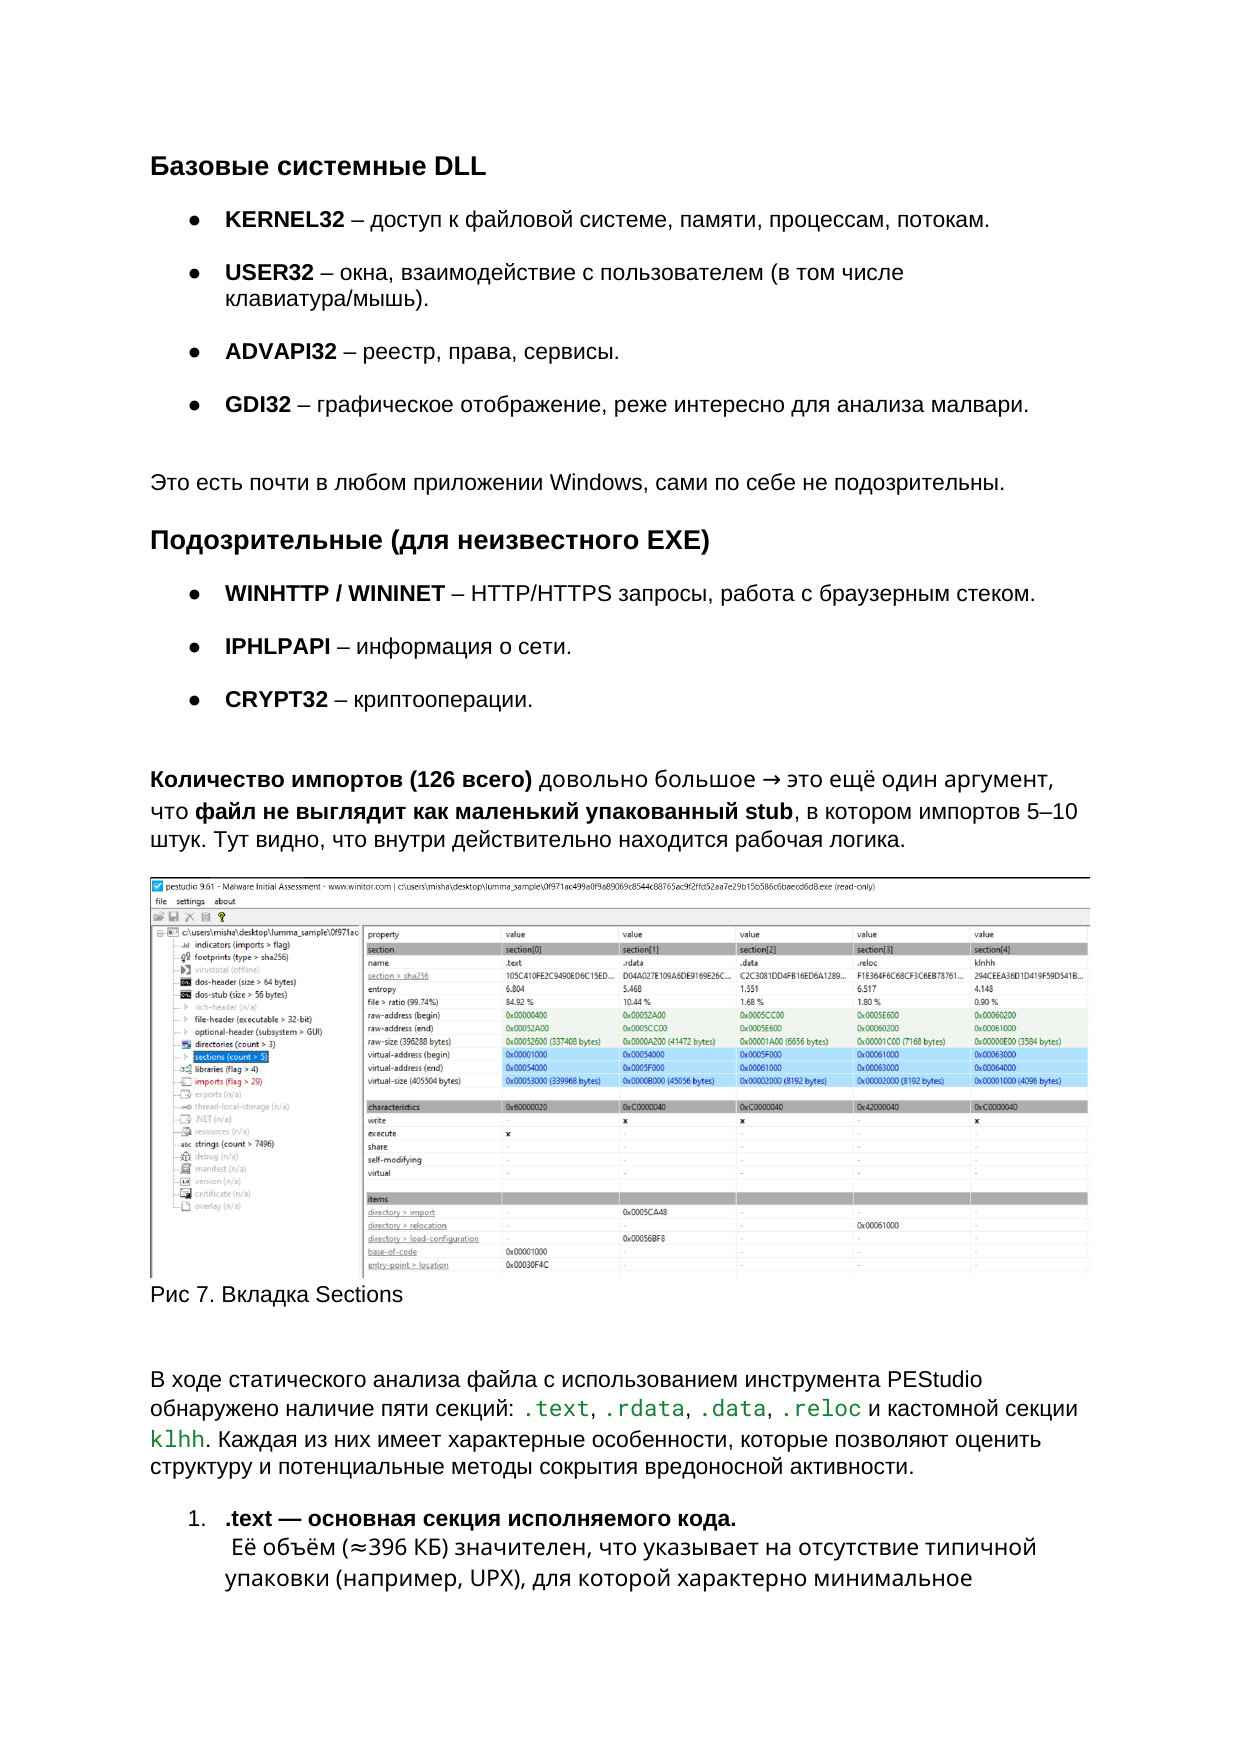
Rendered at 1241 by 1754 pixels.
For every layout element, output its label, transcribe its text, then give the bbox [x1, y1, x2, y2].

list KERNEL32 – доступ к файловой системе, памяти, процессам, потокам. [187, 206, 1090, 259]
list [187, 1504, 1090, 1593]
subtitle Базовые системные DLL [150, 150, 1090, 181]
list CRYPT32 – криптооперации. [187, 686, 1090, 738]
list WINHTTP / WININET – HTTP/HTTPS запросы, работа с браузерным стеком. [187, 580, 1090, 633]
list GDI32 – графическое отображение, реже интересно для анализа малвари. [187, 391, 1090, 443]
text Количество импортов (126 всего) довольно большое → это ещё один аргумент, что файл не выглядит как маленький упакованный stub, в котором импортов 5–10 штук. Тут видно, что внутри действительно находится рабочая логика. [150, 763, 1090, 852]
text Рис 7. Вкладка Sections [150, 1281, 1090, 1307]
subtitle Подозрительные (для неизвестного EXE) [150, 524, 1090, 555]
list USER32 – окна, взаимодействие с пользователем (в том числе клавиатура/мышь). [187, 259, 1090, 338]
list ADVAPI32 – реестр, права, сервисы. [187, 338, 1090, 391]
text В ходе статического анализа файла с использованием инструмента PEStudio обнаружено наличие пяти секций: .text, .rdata, .data, .reloc и кастомной секции klhh. Каждая из них имеет характерные особенности, которые позволяют оценить структуру и потенциальные методы сокрытия вредоносной активности. [150, 1366, 1090, 1479]
picture [150, 877, 1091, 1278]
list IPHLPAPI – информация о сети. [187, 633, 1090, 686]
text Это есть почти в любом приложении Windows, сами по себе не подозрительны. [150, 468, 1090, 495]
